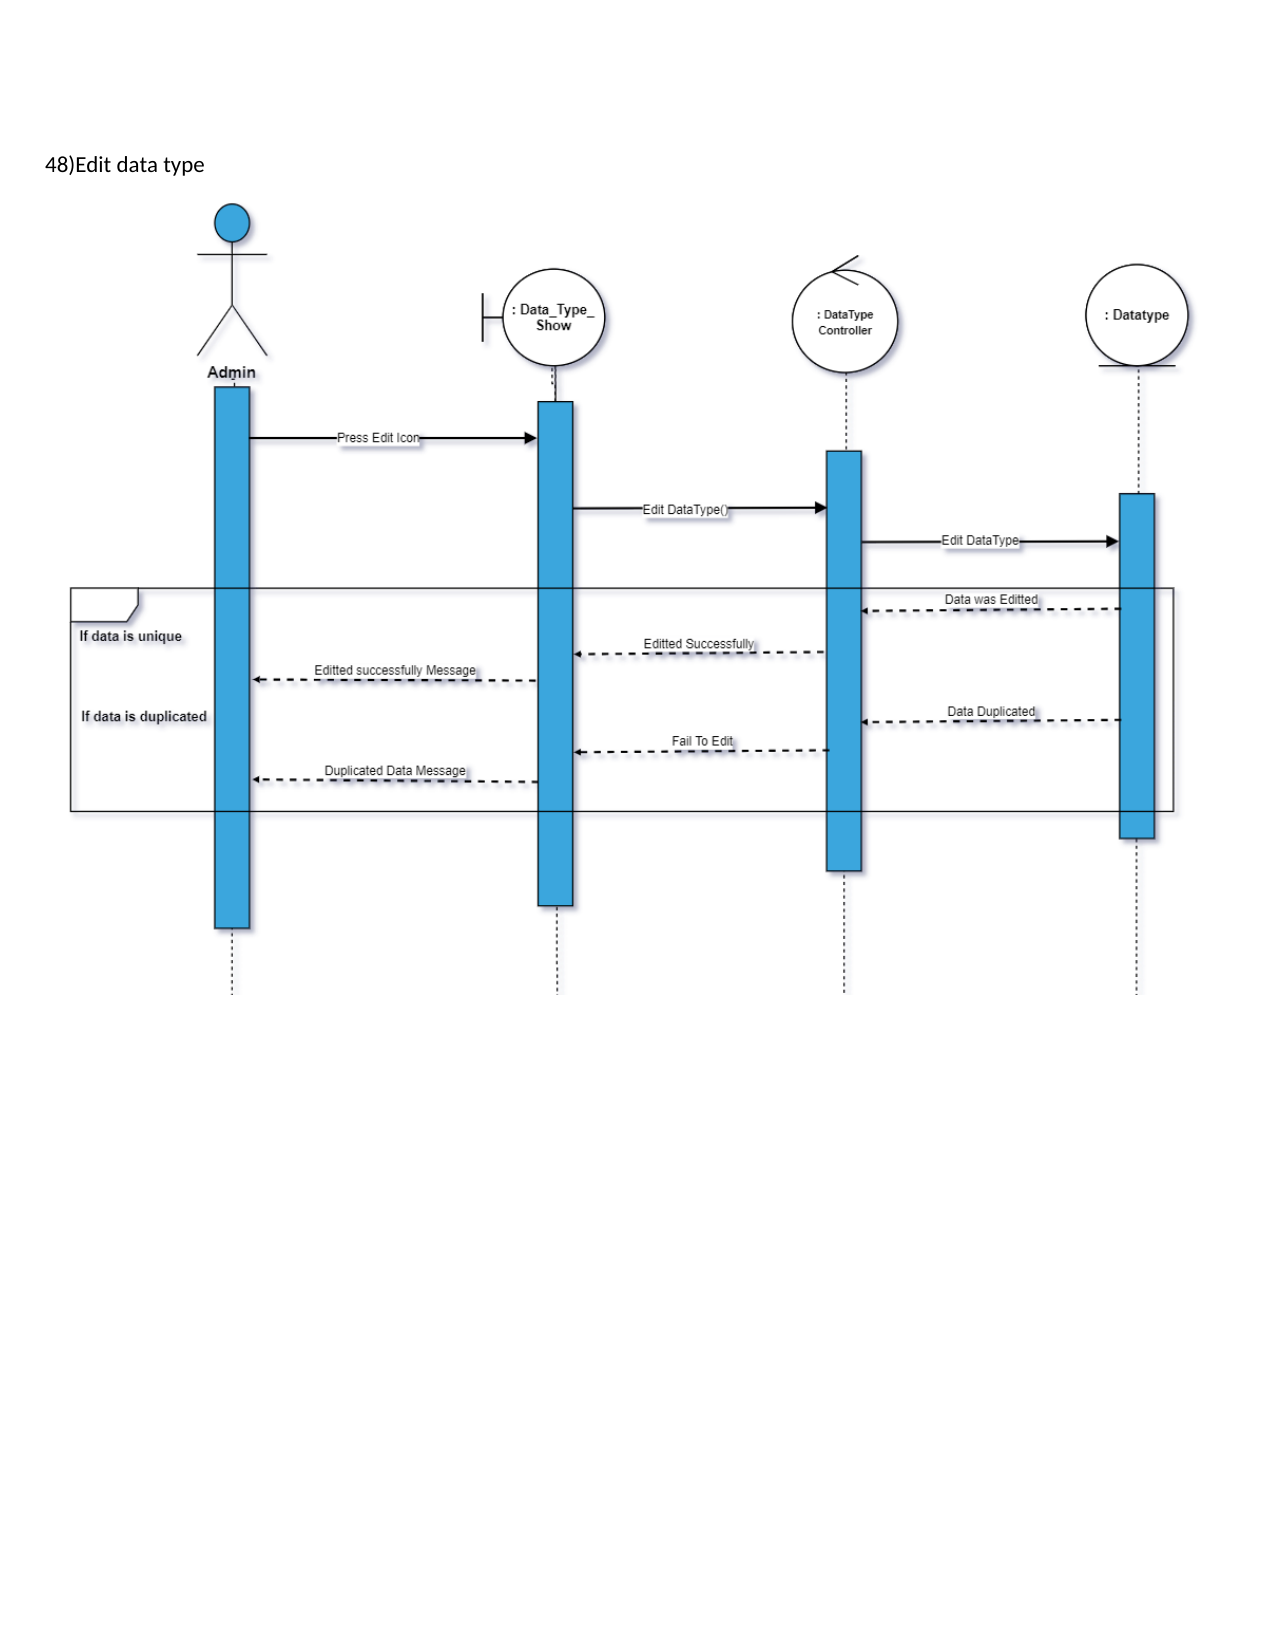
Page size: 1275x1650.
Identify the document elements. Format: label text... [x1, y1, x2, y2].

text 48)Edit data type [45, 150, 1200, 178]
picture [45, 196, 1200, 995]
